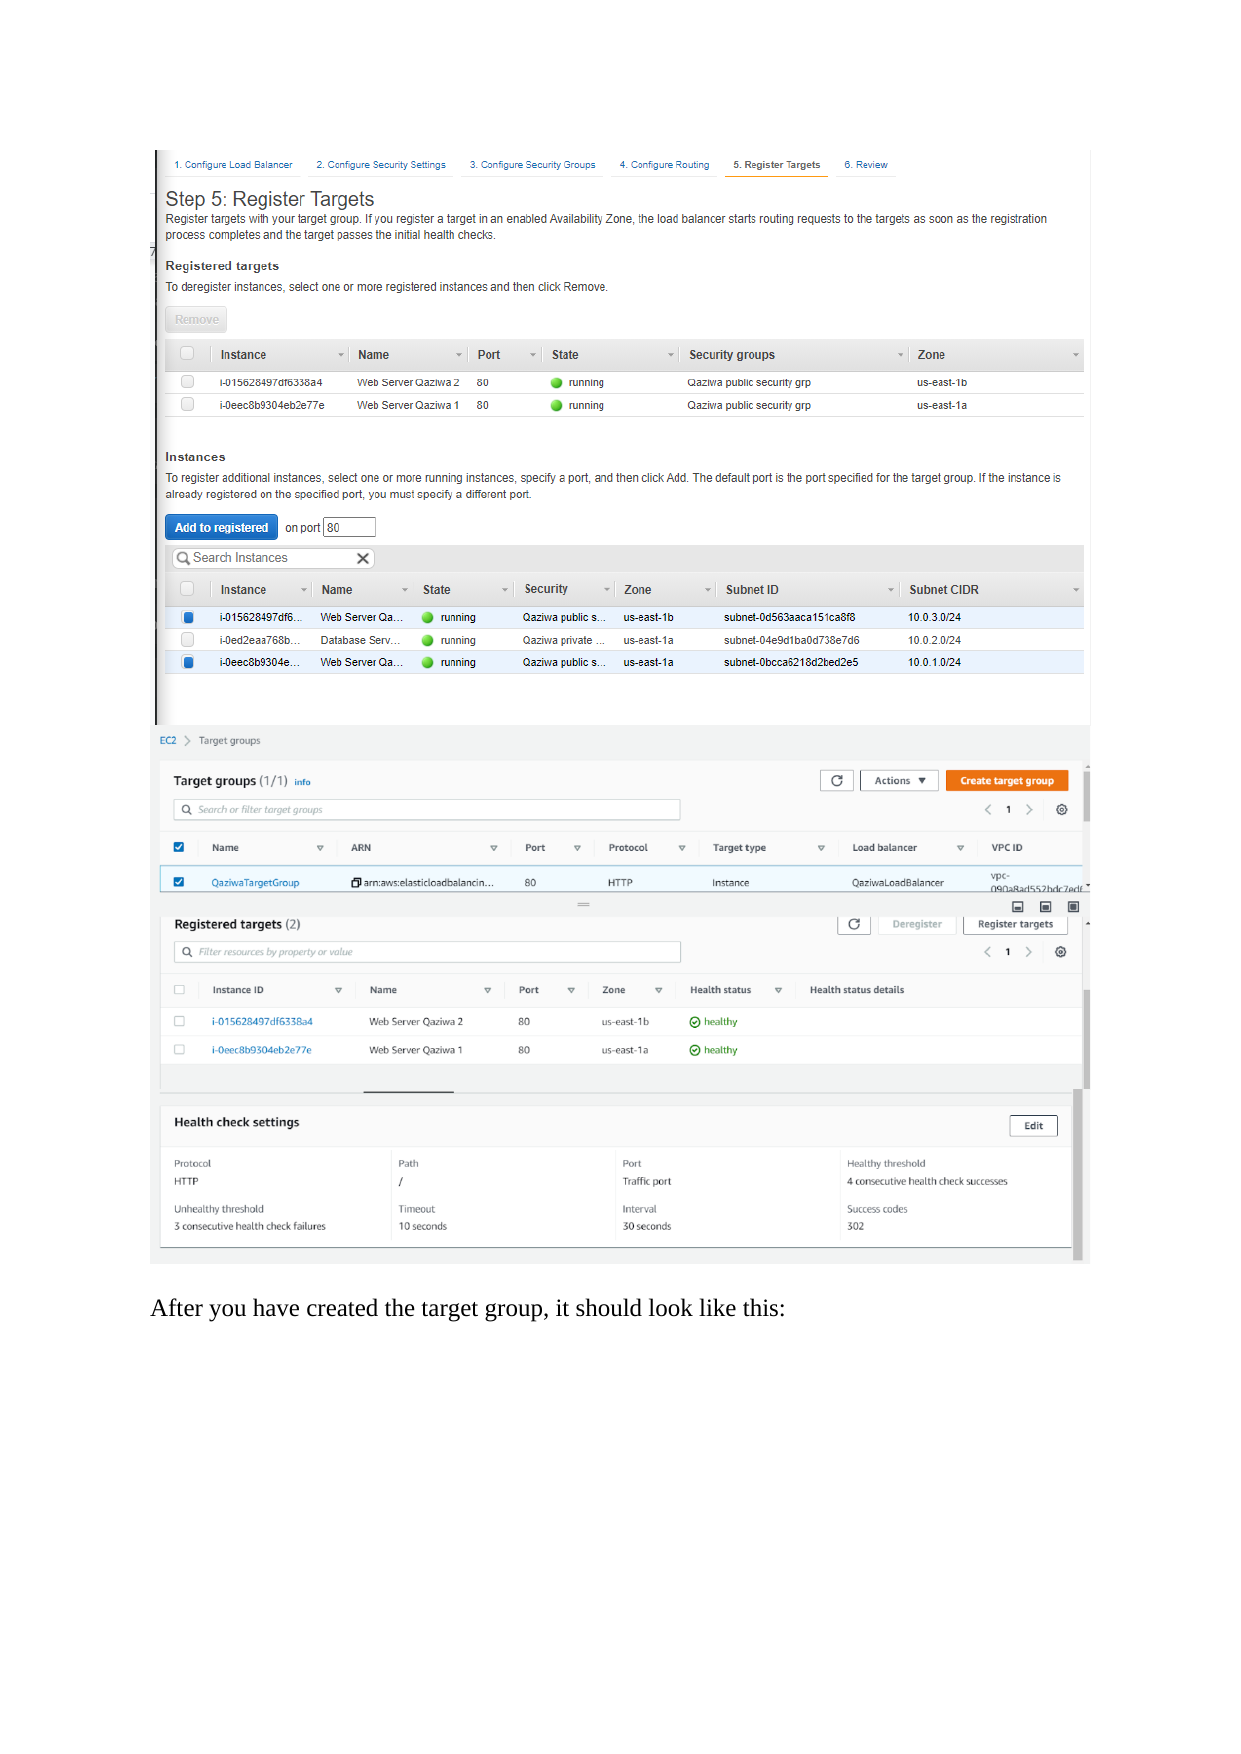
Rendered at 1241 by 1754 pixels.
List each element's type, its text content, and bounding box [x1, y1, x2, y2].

text After you have created the target group, it should look like this: [150, 1293, 1090, 1322]
picture [150, 150, 1091, 1264]
